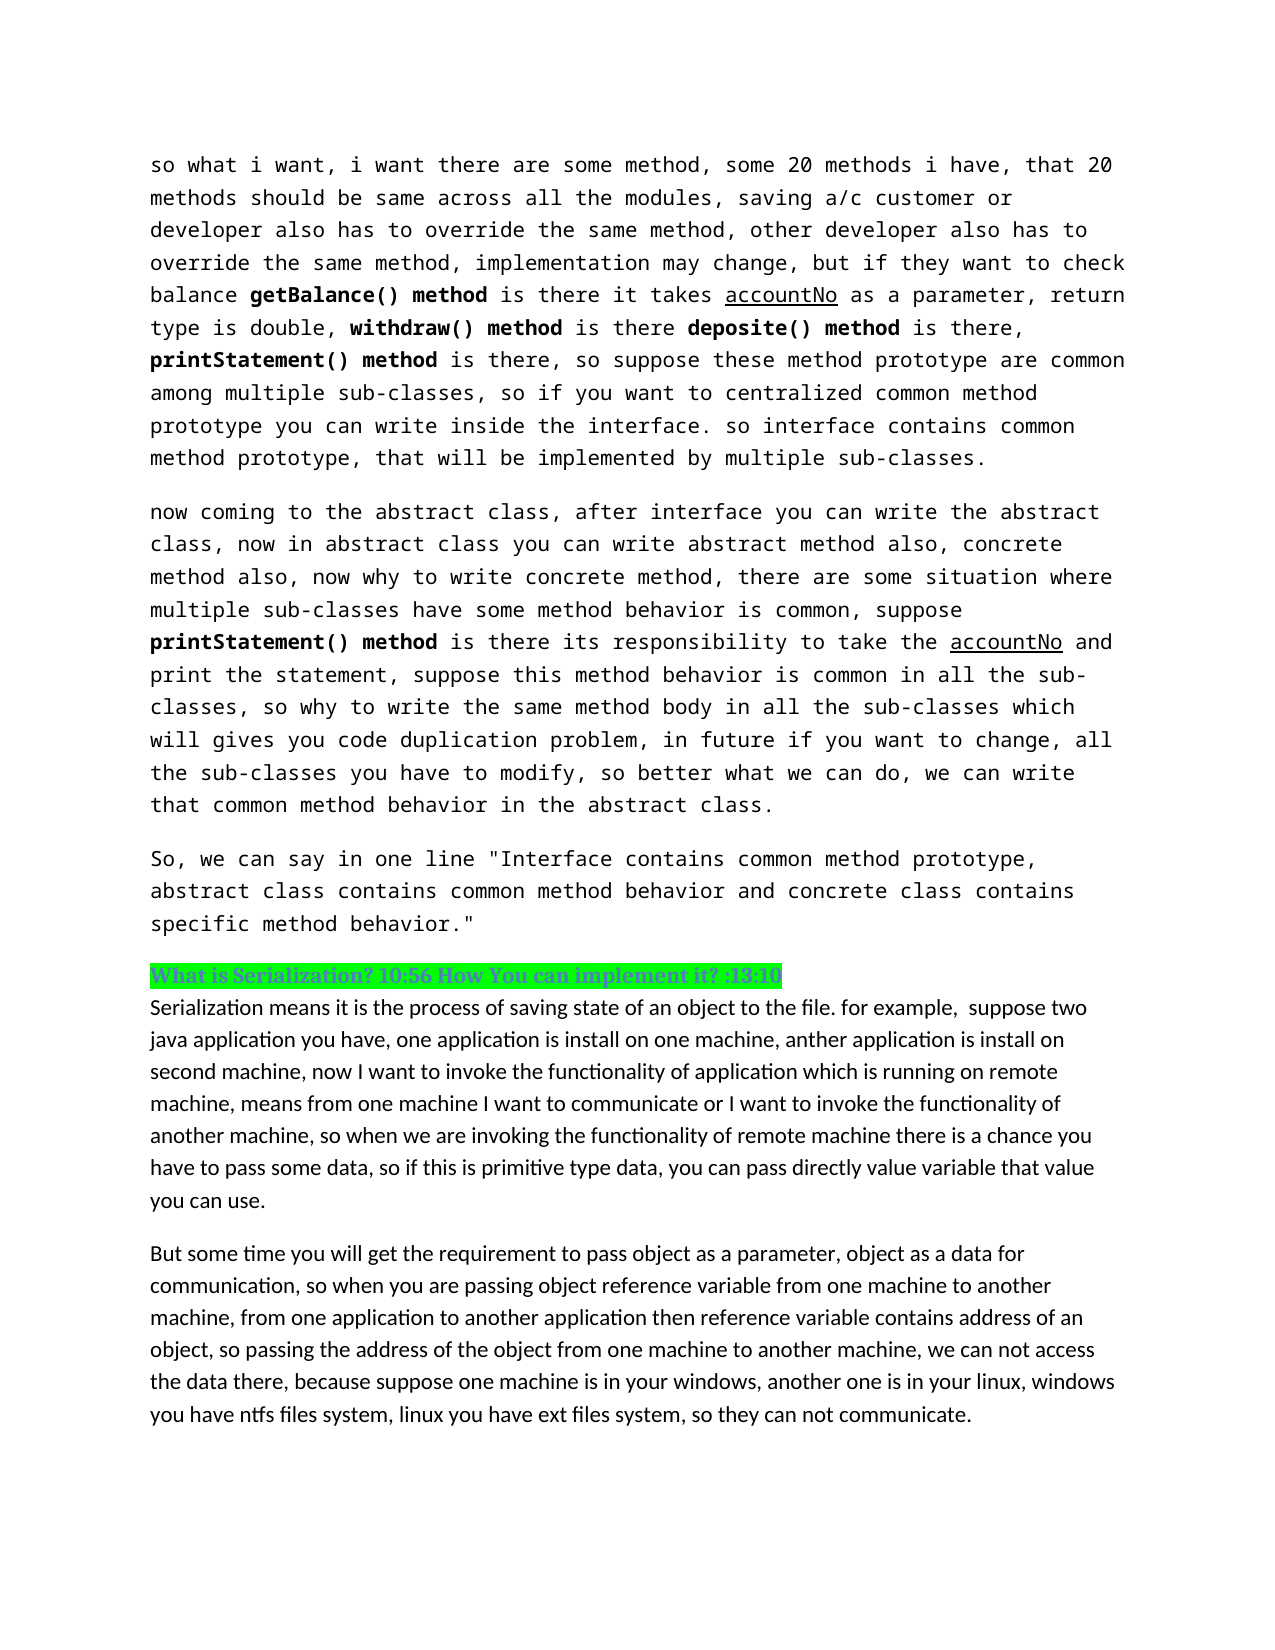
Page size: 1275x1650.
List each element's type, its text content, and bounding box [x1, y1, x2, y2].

text But some time you will get the requirement to pass object as a parameter, object as a data for communication, so when you are passing object reference variable from one machine to another machine, from one application to another application then reference variable contains address of an object, so passing the address of the object from one machine to another machine, we can not access the data there, because suppose one machine is in your windows, another one is in your linux, windows you have ntfs files system, linux you have ext files system, so they can not communicate. [150, 1239, 1125, 1428]
text now coming to the abstract class, after interface you can write the abstract class, now in abstract class you can write abstract method also, concrete method also, now why to write concrete method, there are some situation where multiple sub-classes have some method behavior is common, suppose printStatement() method is there its responsibility to take the accountNo and print the statement, suppose this method behavior is common in all the sub-classes, so why to write the same method body in all the sub-classes which will gives you code duplication problem, in future if you want to change, all the sub-classes you have to modify, so better what we can do, we can write that common method behavior in the abstract class. [150, 497, 1125, 819]
subtitle What is Serialization? 10:56 How You can implement it? :13:10 [150, 962, 1125, 989]
text So, we can say in one line "Interface contains common method prototype, abstract class contains common method behavior and concrete class contains specific method behavior." [150, 844, 1125, 937]
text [150, 150, 1125, 472]
text Serialization means it is the process of saving state of an object to the file. for example, suppose two java application you have, one application is install on one machine, anther application is install on second machine, now I want to invoke the functionality of application which is running on remote machine, means from one machine I want to communicate or I want to invoke the functionality of another machine, so when we are invoking the functionality of remote machine there is a chance you have to pass some data, so if this is primitive type data, you can pass directly value variable that value you can use. [150, 993, 1125, 1214]
